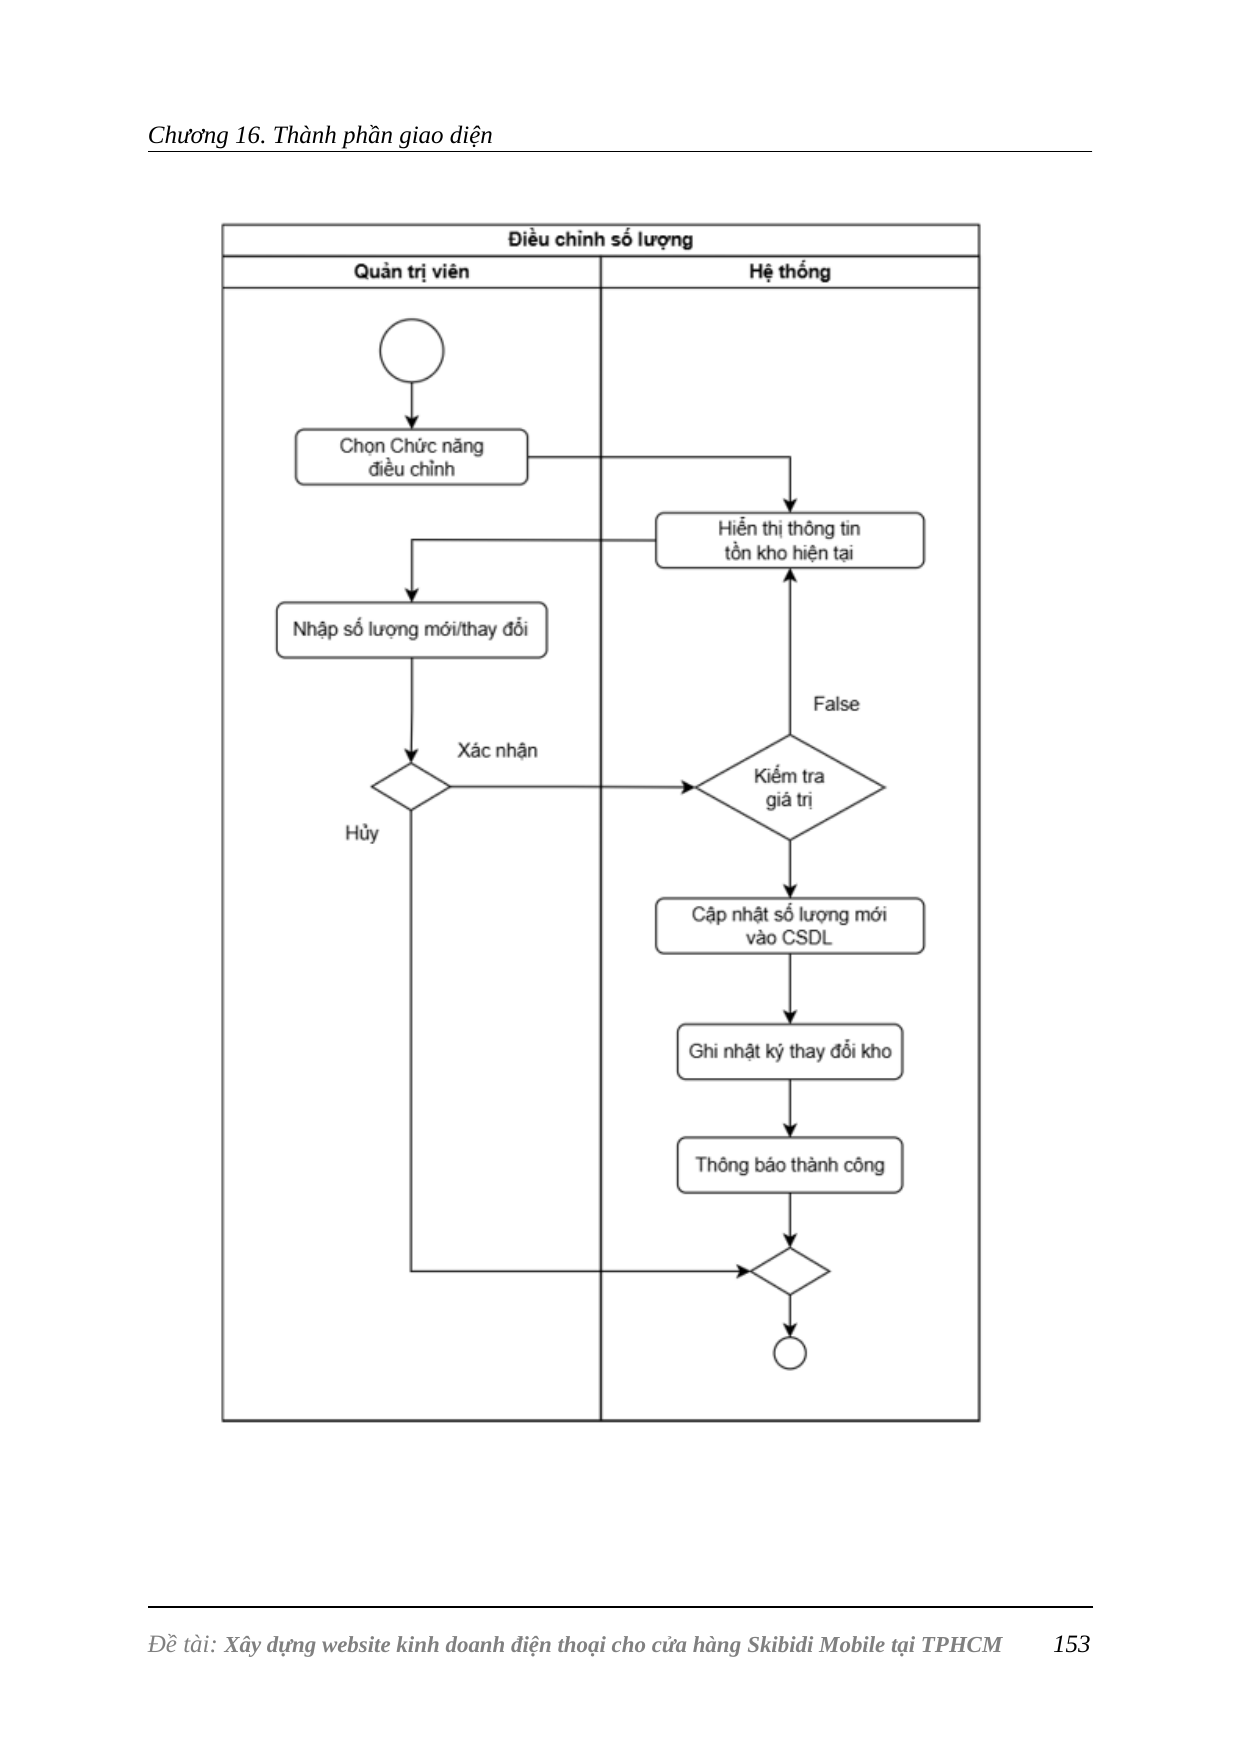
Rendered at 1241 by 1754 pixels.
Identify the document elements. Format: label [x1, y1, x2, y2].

picture [206, 206, 1006, 1446]
